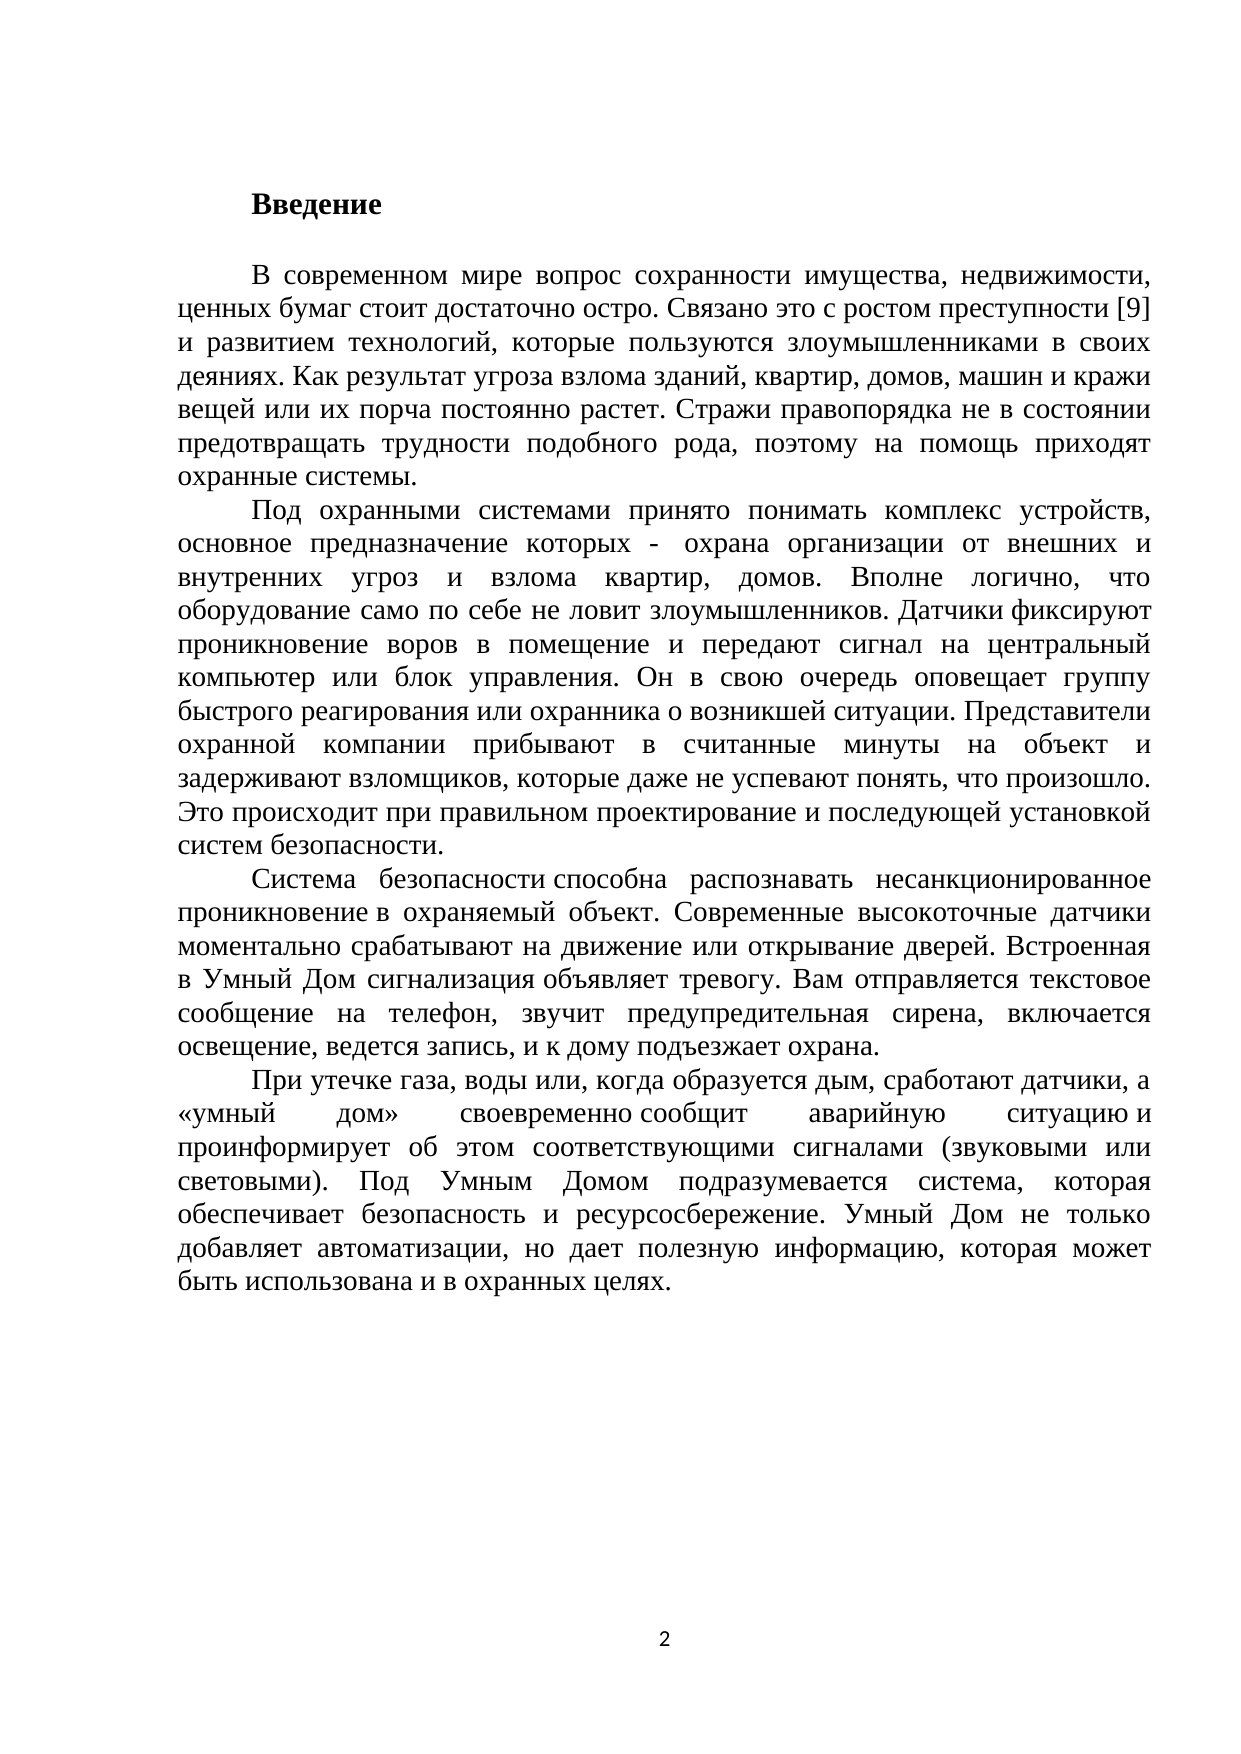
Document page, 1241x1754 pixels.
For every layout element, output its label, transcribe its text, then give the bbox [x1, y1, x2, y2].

text Система безопасности способна распознавать несанкционированное проникновение в охраняемый объект. Современные высокоточные датчики моментально срабатывают на движение или открывание дверей. Встроенная в Умный Дом сигнализация объявляет тревогу. Вам отправляется текстовое сообщение на телефон, звучит предупредительная сирена, включается освещение, ведется запись, и к дому подъезжает охрана. [177, 861, 1152, 1062]
text Под охранными системами принято понимать комплекс устройств, основное предназначение которых - охрана организации от внешних и внутренних угроз и взлома квартир, домов. Вполне логично, что оборудование само по себе не ловит злоумышленников. Датчики фиксируют проникновение воров в помещение и передают сигнал на центральный компьютер или блок управления. Он в свою очередь оповещает группу быстрого реагирования или охранника о возникшей ситуации. Представители охранной компании прибывают в считанные минуты на объект и задерживают взломщиков, которые даже не успевают понять, что произошло. Это происходит при правильном проектирование и последующей установкой систем безопасности. [177, 492, 1152, 861]
text При утечке газа, воды или, когда образуется дым, сработают датчики, а «умный дом» своевременно сообщит аварийную ситуацию и проинформирует об этом соответствующими сигналами (звуковыми или световыми). Под Умным Домом подразумевается система, которая обеспечивает безопасность и ресурсосбережение. Умный Дом не только добавляет автоматизации, но дает полезную информацию, которая может быть использована и в охранных целях. [177, 1062, 1152, 1297]
subtitle Введение [177, 185, 1152, 221]
text В современном мире вопрос сохранности имущества, недвижимости, ценных бумаг стоит достаточно остро. Связано это с ростом преступности [9] и развитием технологий, которые пользуются злоумышленниками в своих деяниях. Как результат угроза взлома зданий, квартир, домов, машин и кражи вещей или их порча постоянно растет. Стражи правопорядка не в состоянии предотвращать трудности подобного рода, поэтому на помощь приходят охранные системы. [177, 257, 1152, 492]
